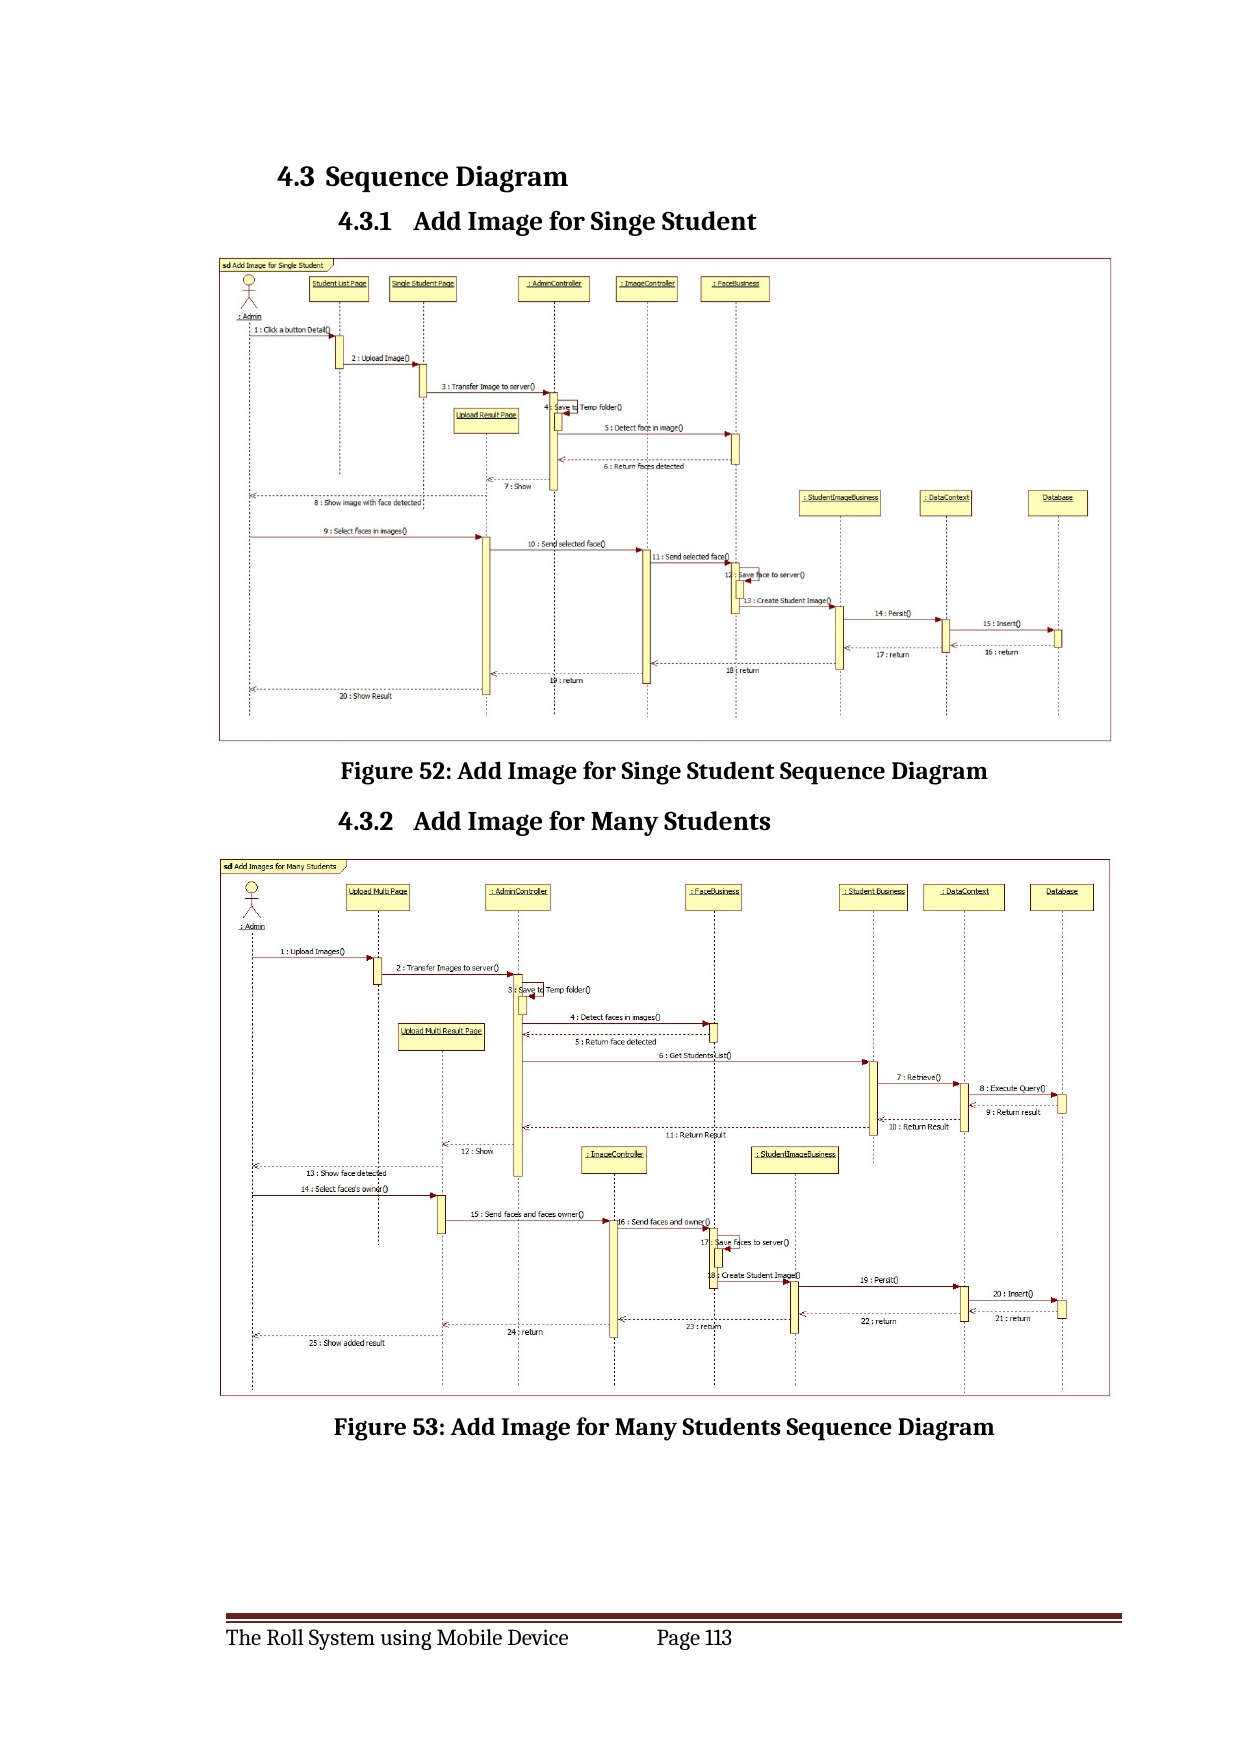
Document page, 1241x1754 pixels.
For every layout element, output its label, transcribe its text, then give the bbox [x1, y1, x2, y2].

subtitle Sequence Diagram [277, 160, 1122, 194]
picture [206, 845, 1123, 1409]
text Figure 52: Add Image for Singe Student Sequence Diagram [207, 757, 1122, 785]
text Figure 53: Add Image for Many Students Sequence Diagram [207, 1413, 1122, 1442]
subtitle Add Image for Singe Student [338, 206, 1122, 237]
picture [206, 245, 1123, 753]
subtitle Add Image for Many Students [338, 806, 1122, 837]
